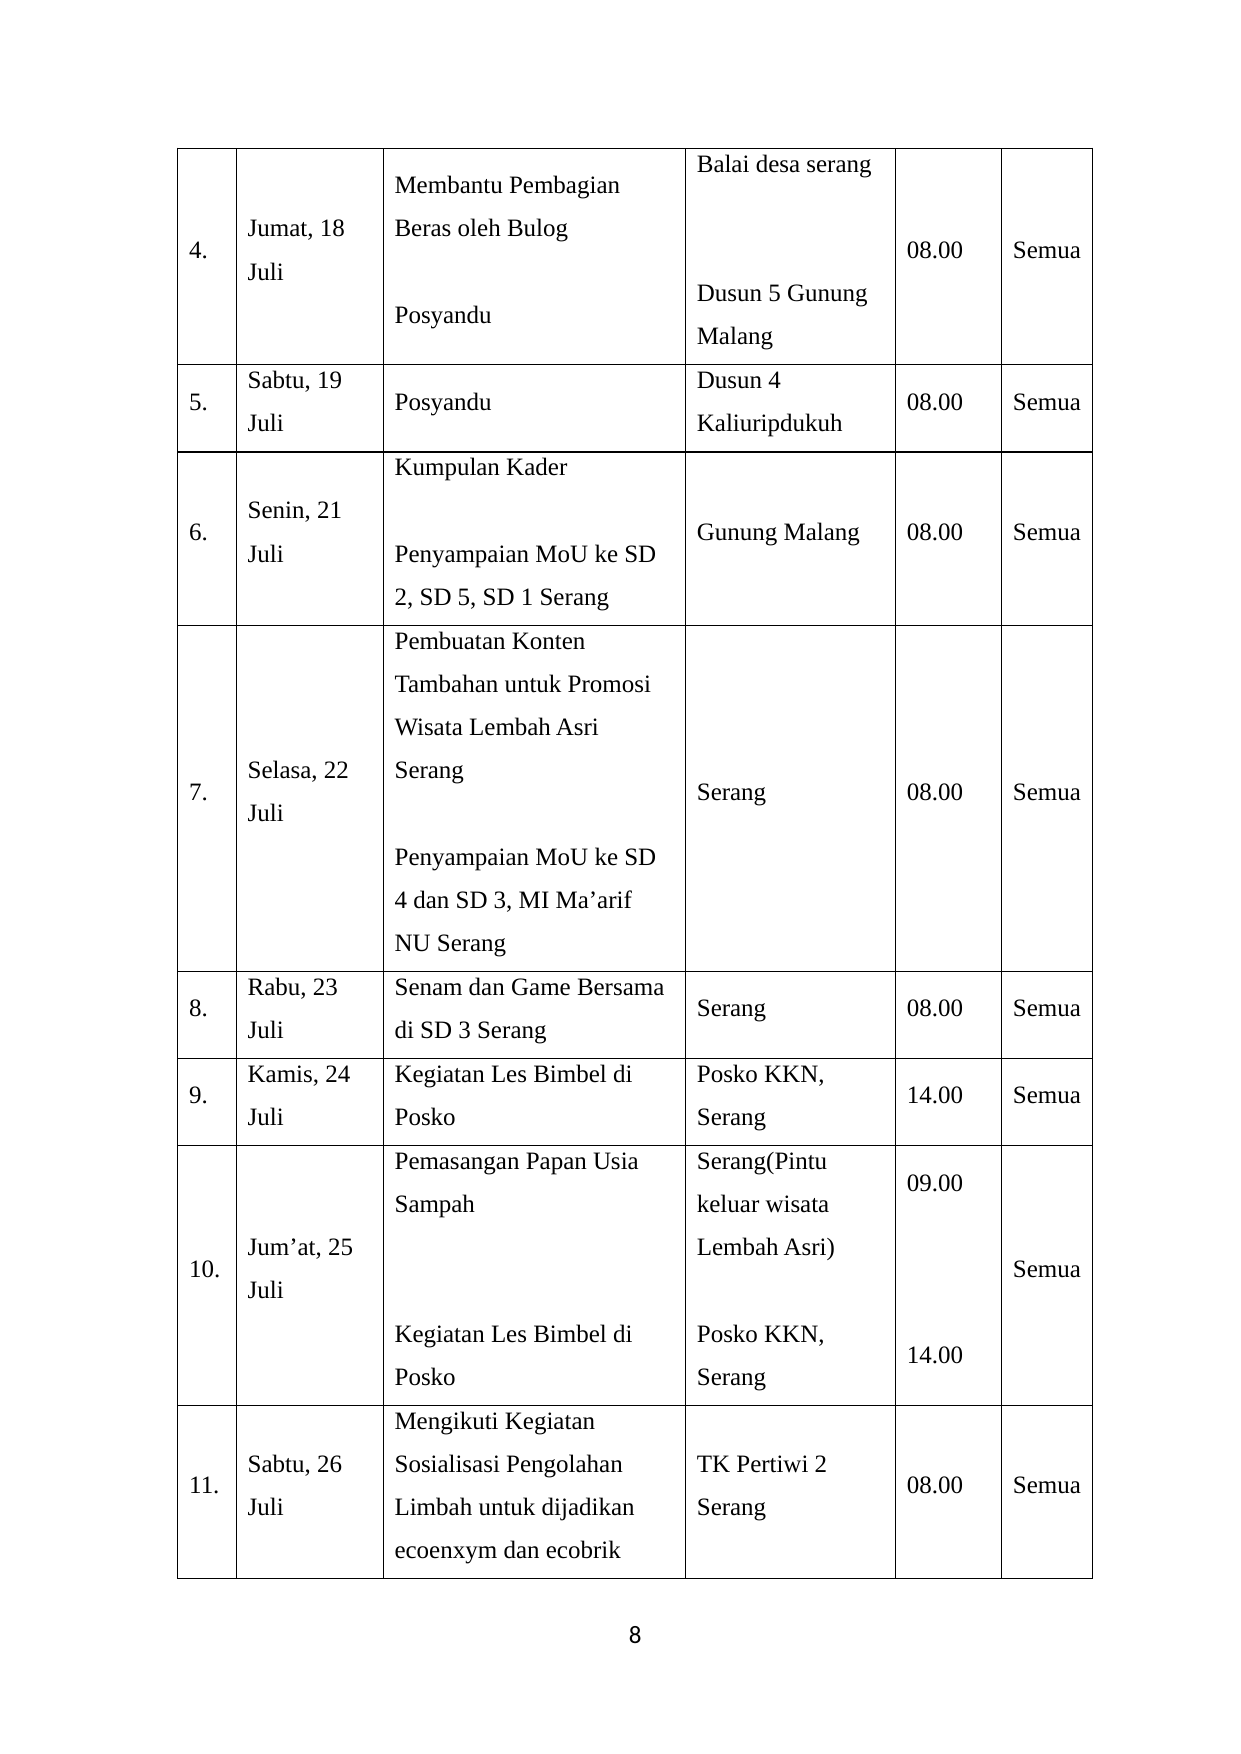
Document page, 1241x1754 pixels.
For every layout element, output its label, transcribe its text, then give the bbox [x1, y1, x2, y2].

table_cell Semua [1002, 453, 1092, 625]
table_cell 08.00 [896, 149, 1001, 364]
table_cell 08.00 [896, 1406, 1001, 1578]
table_cell Rabu, 23 Juli [237, 972, 383, 1058]
table_cell 11. [178, 1406, 236, 1578]
table_cell Semua [1002, 149, 1092, 364]
table_cell 08.00 [896, 972, 1001, 1058]
table_cell 7. [178, 626, 236, 971]
table_cell Kegiatan Les Bimbel di Posko [384, 1059, 685, 1145]
table_cell Jumat, 18 Juli [237, 149, 383, 364]
table_cell Semua [1002, 1059, 1092, 1145]
table_cell Mengikuti Kegiatan Sosialisasi Pengolahan Limbah untuk dijadikan ecoenxym dan ecobrik [384, 1406, 685, 1578]
table_cell 8. [178, 972, 236, 1058]
table_cell Pembuatan Konten Tambahan untuk Promosi Wisata Lembah Asri Serang Penyampaian MoU ke SD 4 dan SD 3, MI Ma’arif NU Serang [384, 626, 685, 971]
table_cell Serang(Pintu keluar wisata Lembah Asri) Posko KKN, Serang [686, 1146, 895, 1405]
table_cell TK Pertiwi 2 Serang [686, 1406, 895, 1578]
table_cell 08.00 [896, 453, 1001, 625]
table_cell Kumpulan Kader Penyampaian MoU ke SD 2, SD 5, SD 1 Serang [384, 453, 685, 625]
table_cell Selasa, 22 Juli [237, 626, 383, 971]
table_cell Membantu Pembagian Beras oleh Bulog Posyandu [384, 149, 685, 364]
table_cell 4. [178, 149, 236, 364]
table_cell 6. [178, 453, 236, 625]
table_cell 14.00 [896, 1059, 1001, 1145]
table_cell Semua [1002, 1406, 1092, 1578]
table_cell Jum’at, 25 Juli [237, 1146, 383, 1405]
table_cell Gunung Malang [686, 453, 895, 625]
table_cell Semua [1002, 626, 1092, 971]
table_cell 10. [178, 1146, 236, 1405]
table_cell Senam dan Game Bersama di SD 3 Serang [384, 972, 685, 1058]
table_cell 08.00 [896, 626, 1001, 971]
table_cell 9. [178, 1059, 236, 1145]
table_cell Pemasangan Papan Usia Sampah Kegiatan Les Bimbel di Posko [384, 1146, 685, 1405]
table_cell Kamis, 24 Juli [237, 1059, 383, 1145]
table_cell Serang [686, 626, 895, 971]
table_cell Dusun 4 Kaliuripdukuh [686, 365, 895, 451]
table_cell Sabtu, 26 Juli [237, 1406, 383, 1578]
table_cell Semua [1002, 365, 1092, 451]
table_cell 5. [178, 365, 236, 451]
table_cell Posyandu [384, 365, 685, 451]
table_cell Balai desa serang Dusun 5 Gunung Malang [686, 149, 895, 364]
table_cell Serang [686, 972, 895, 1058]
table_cell Posko KKN, Serang [686, 1059, 895, 1145]
table_cell Semua [1002, 1146, 1092, 1405]
table_cell Senin, 21 Juli [237, 453, 383, 625]
table_cell 08.00 [896, 365, 1001, 451]
table_cell Sabtu, 19 Juli [237, 365, 383, 451]
table_cell Semua [1002, 972, 1092, 1058]
table_cell 09.00 14.00 [896, 1146, 1001, 1405]
